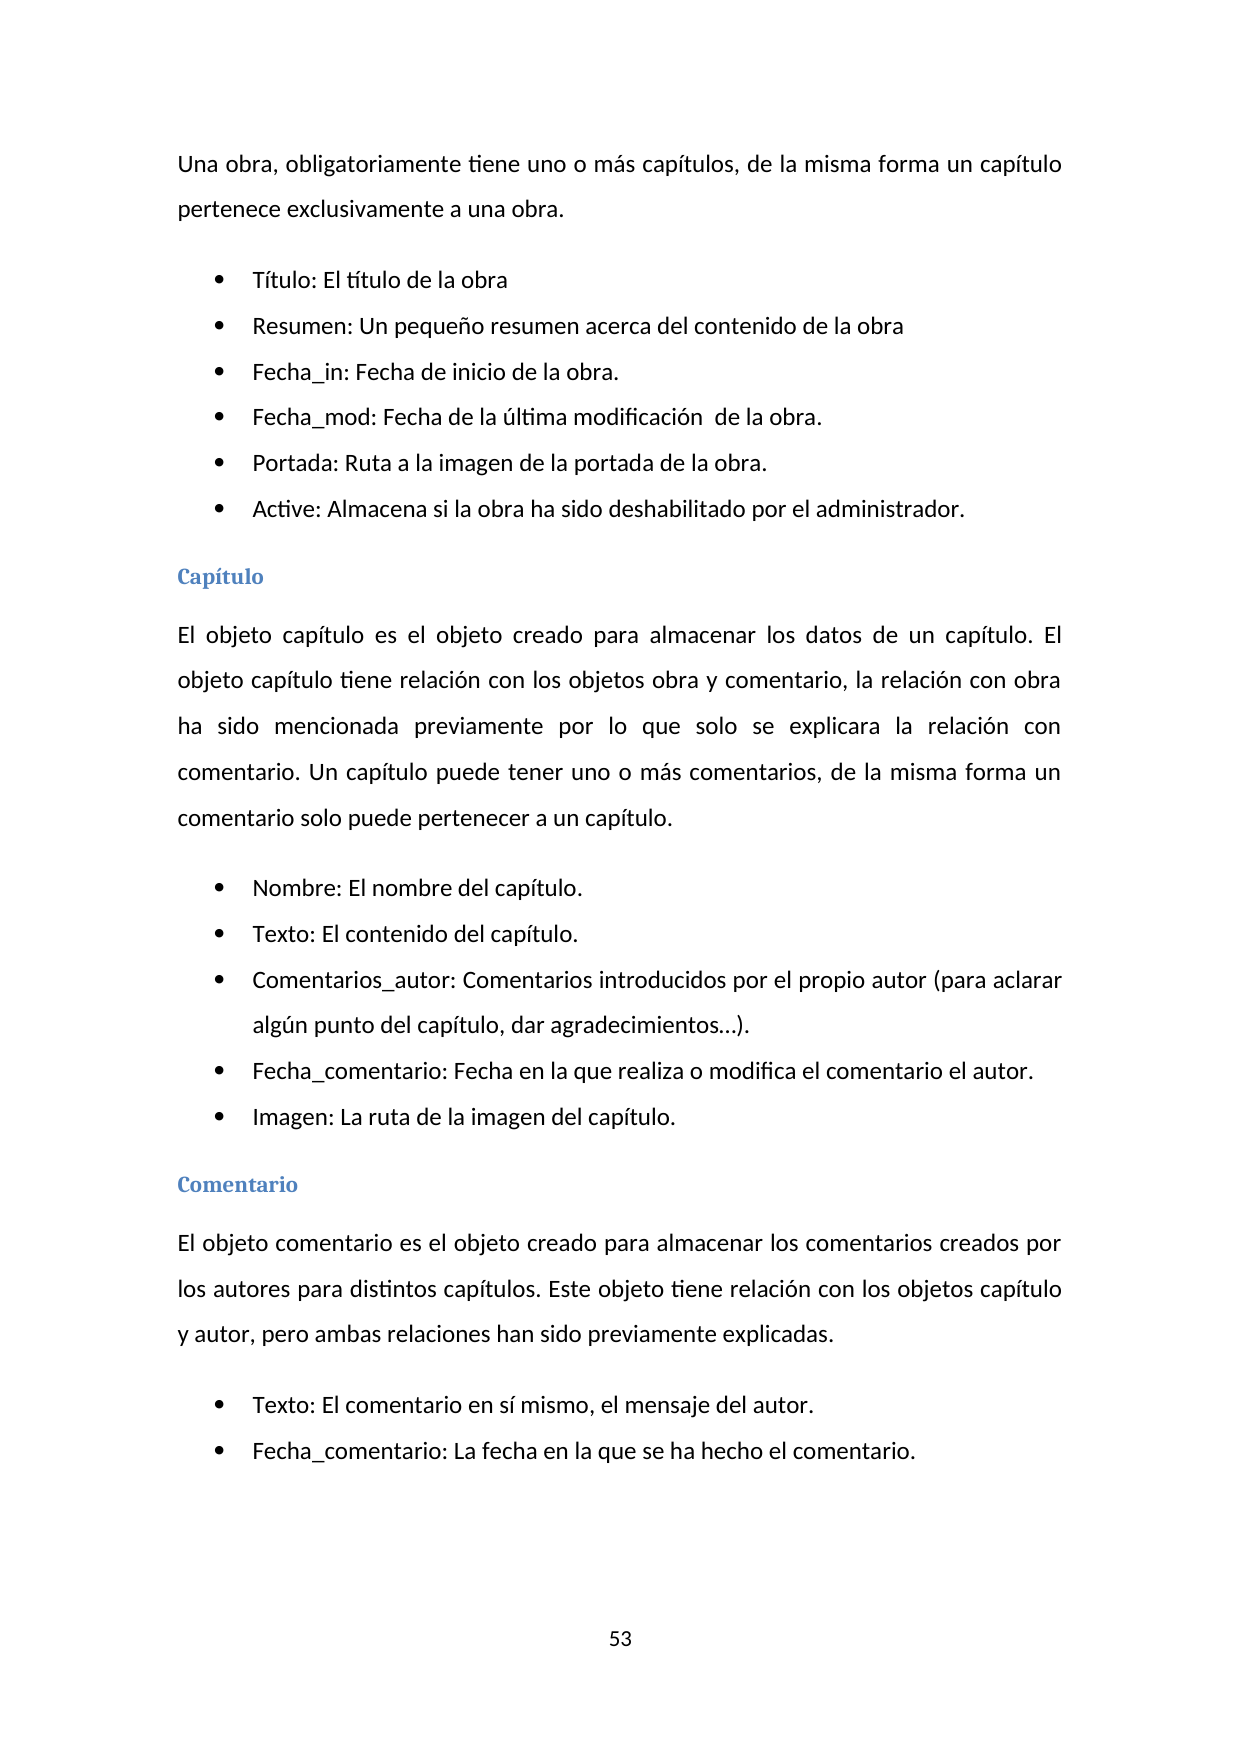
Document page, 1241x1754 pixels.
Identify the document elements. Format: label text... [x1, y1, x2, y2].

list Texto: El comentario en sí mismo, el mensaje del autor. [215, 1389, 1063, 1420]
list Título: El título de la obra [215, 264, 1063, 295]
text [177, 148, 1063, 224]
list Active: Almacena si la obra ha sido deshabilitado por el administrador. [215, 493, 1063, 523]
subtitle Capítulo [177, 563, 1063, 590]
list Imagen: La ruta de la imagen del capítulo. [215, 1101, 1063, 1132]
list Fecha_comentario: La fecha en la que se ha hecho el comentario. [215, 1435, 1063, 1465]
list Comentarios_autor: Comentarios introducidos por el propio autor (para aclarar algún punto del capítulo, dar agradecimientos…). [215, 964, 1063, 1040]
text El objeto comentario es el objeto creado para almacenar los comentarios creados por los autores para distintos capítulos. Este objeto tiene relación con los objetos capítulo y autor, pero ambas relaciones han sido previamente explicadas. [177, 1227, 1063, 1349]
list Fecha_comentario: Fecha en la que realiza o modifica el comentario el autor. [215, 1055, 1063, 1086]
list Fecha_mod: Fecha de la última modificación de la obra. [215, 401, 1063, 432]
list Texto: El contenido del capítulo. [215, 918, 1063, 949]
list Nombre: El nombre del capítulo. [215, 872, 1063, 903]
subtitle Comentario [177, 1172, 1063, 1198]
list Portada: Ruta a la imagen de la portada de la obra. [215, 447, 1063, 478]
list Resumen: Un pequeño resumen acerca del contenido de la obra [215, 310, 1063, 340]
text El objeto capítulo es el objeto creado para almacenar los datos de un capítulo. El objeto capítulo tiene relación con los objetos obra y comentario, la relación con obra ha sido mencionada previamente por lo que solo se explicara la relación con comentario. Un capítulo puede tener uno o más comentarios, de la misma forma un comentario solo puede pertenecer a un capítulo. [177, 619, 1063, 832]
list Fecha_in: Fecha de inicio de la obra. [215, 356, 1063, 386]
